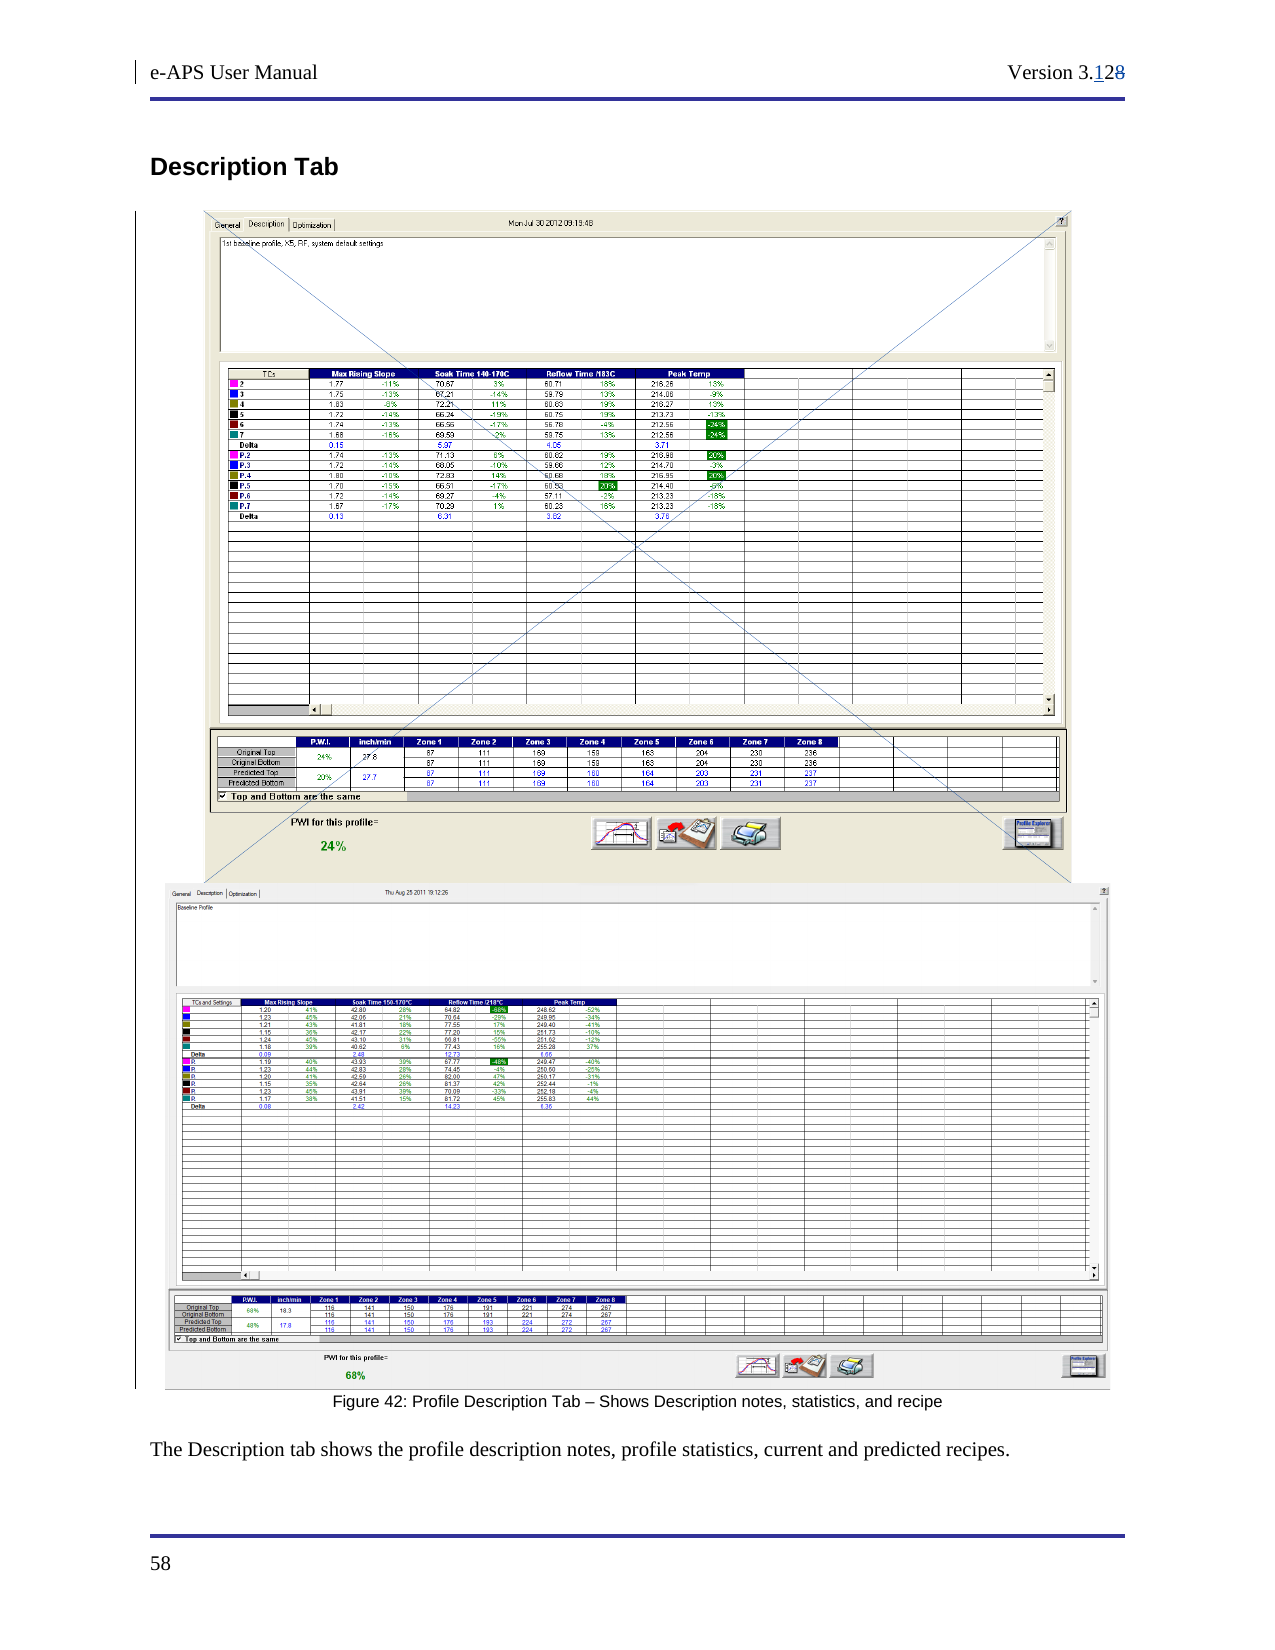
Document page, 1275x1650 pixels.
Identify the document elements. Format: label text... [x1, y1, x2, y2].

picture [203, 212, 636, 882]
subtitle Description Tab [150, 152, 1125, 180]
picture [165, 212, 1111, 1390]
text Figure 42: Profile Description Tab – Shows Description notes, statistics, and recipe [150, 1391, 1125, 1411]
picture [205, 210, 1070, 546]
text The Description tab shows the profile description notes, profile statistics, current and predicted recipes. [150, 1437, 1125, 1461]
